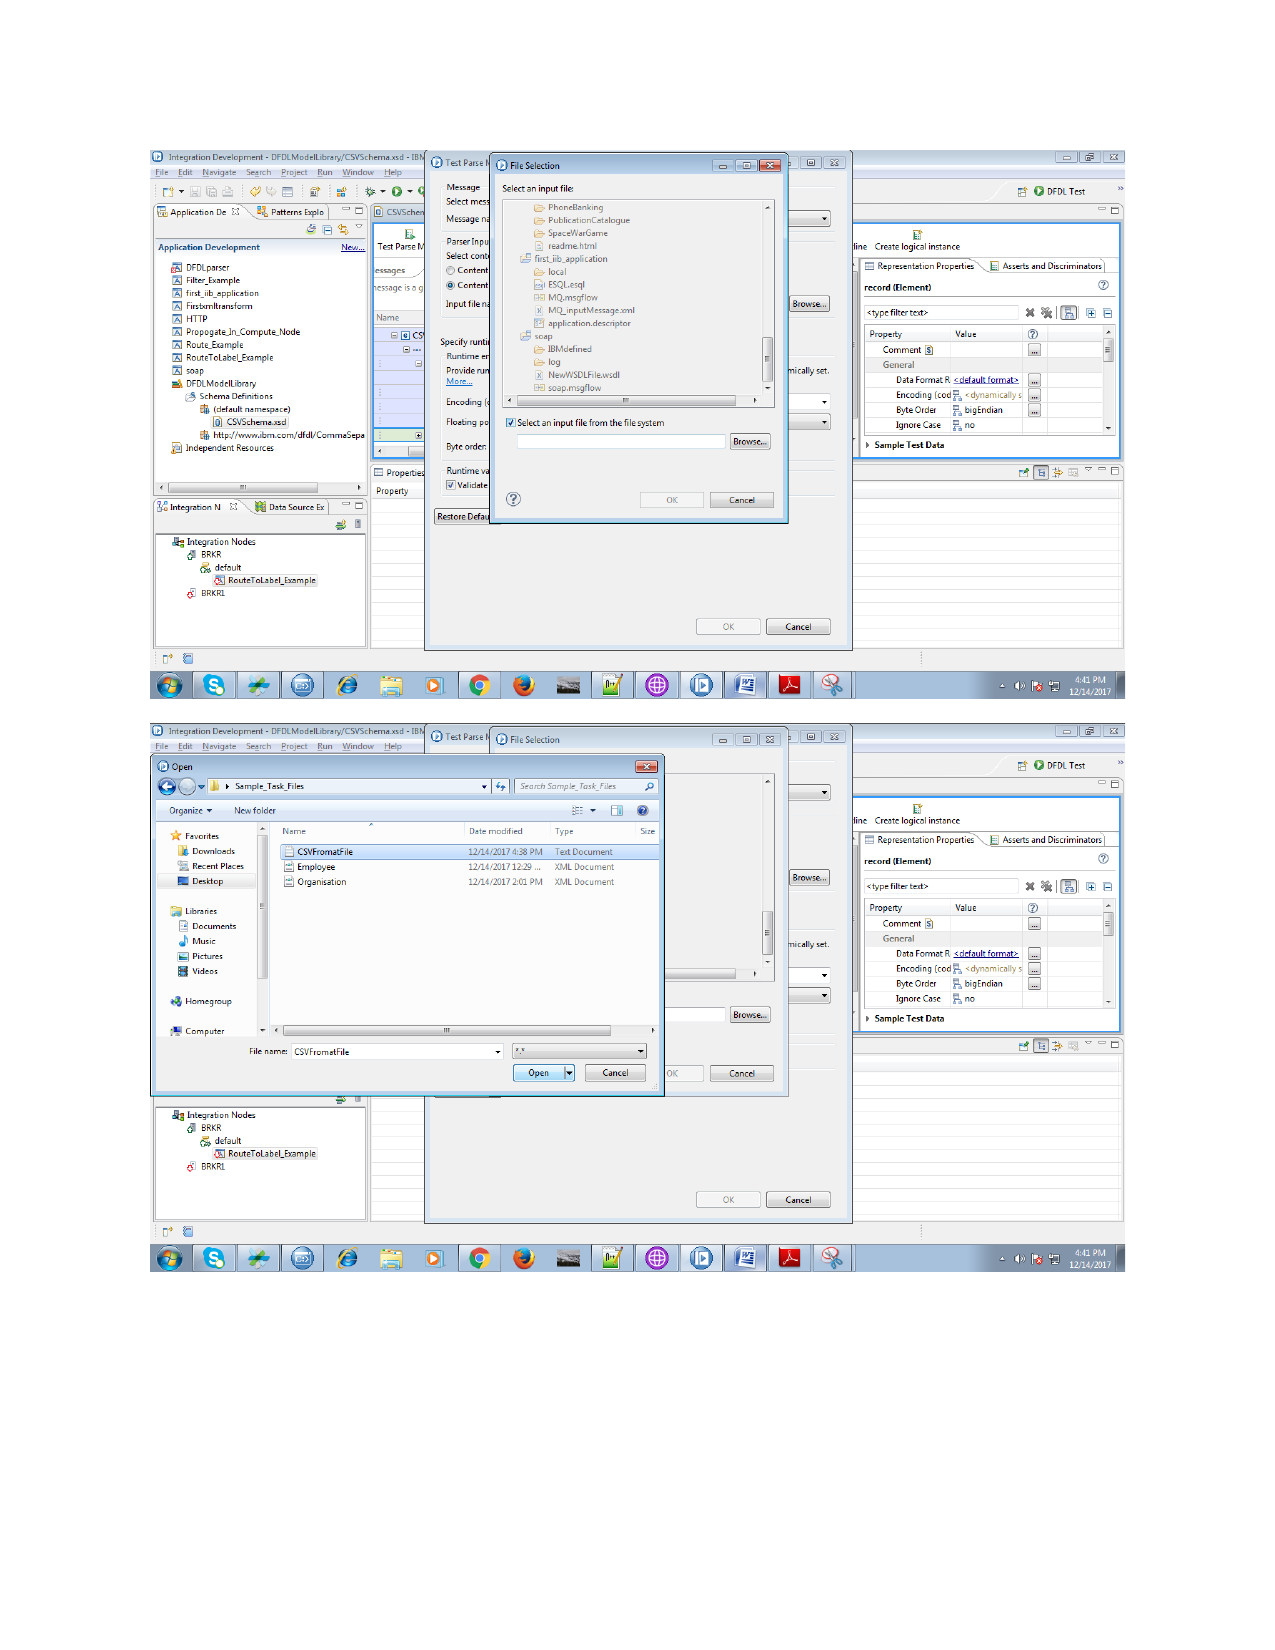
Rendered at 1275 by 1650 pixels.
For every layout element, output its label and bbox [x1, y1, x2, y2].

picture [150, 150, 1125, 699]
picture [150, 723, 1125, 1272]
